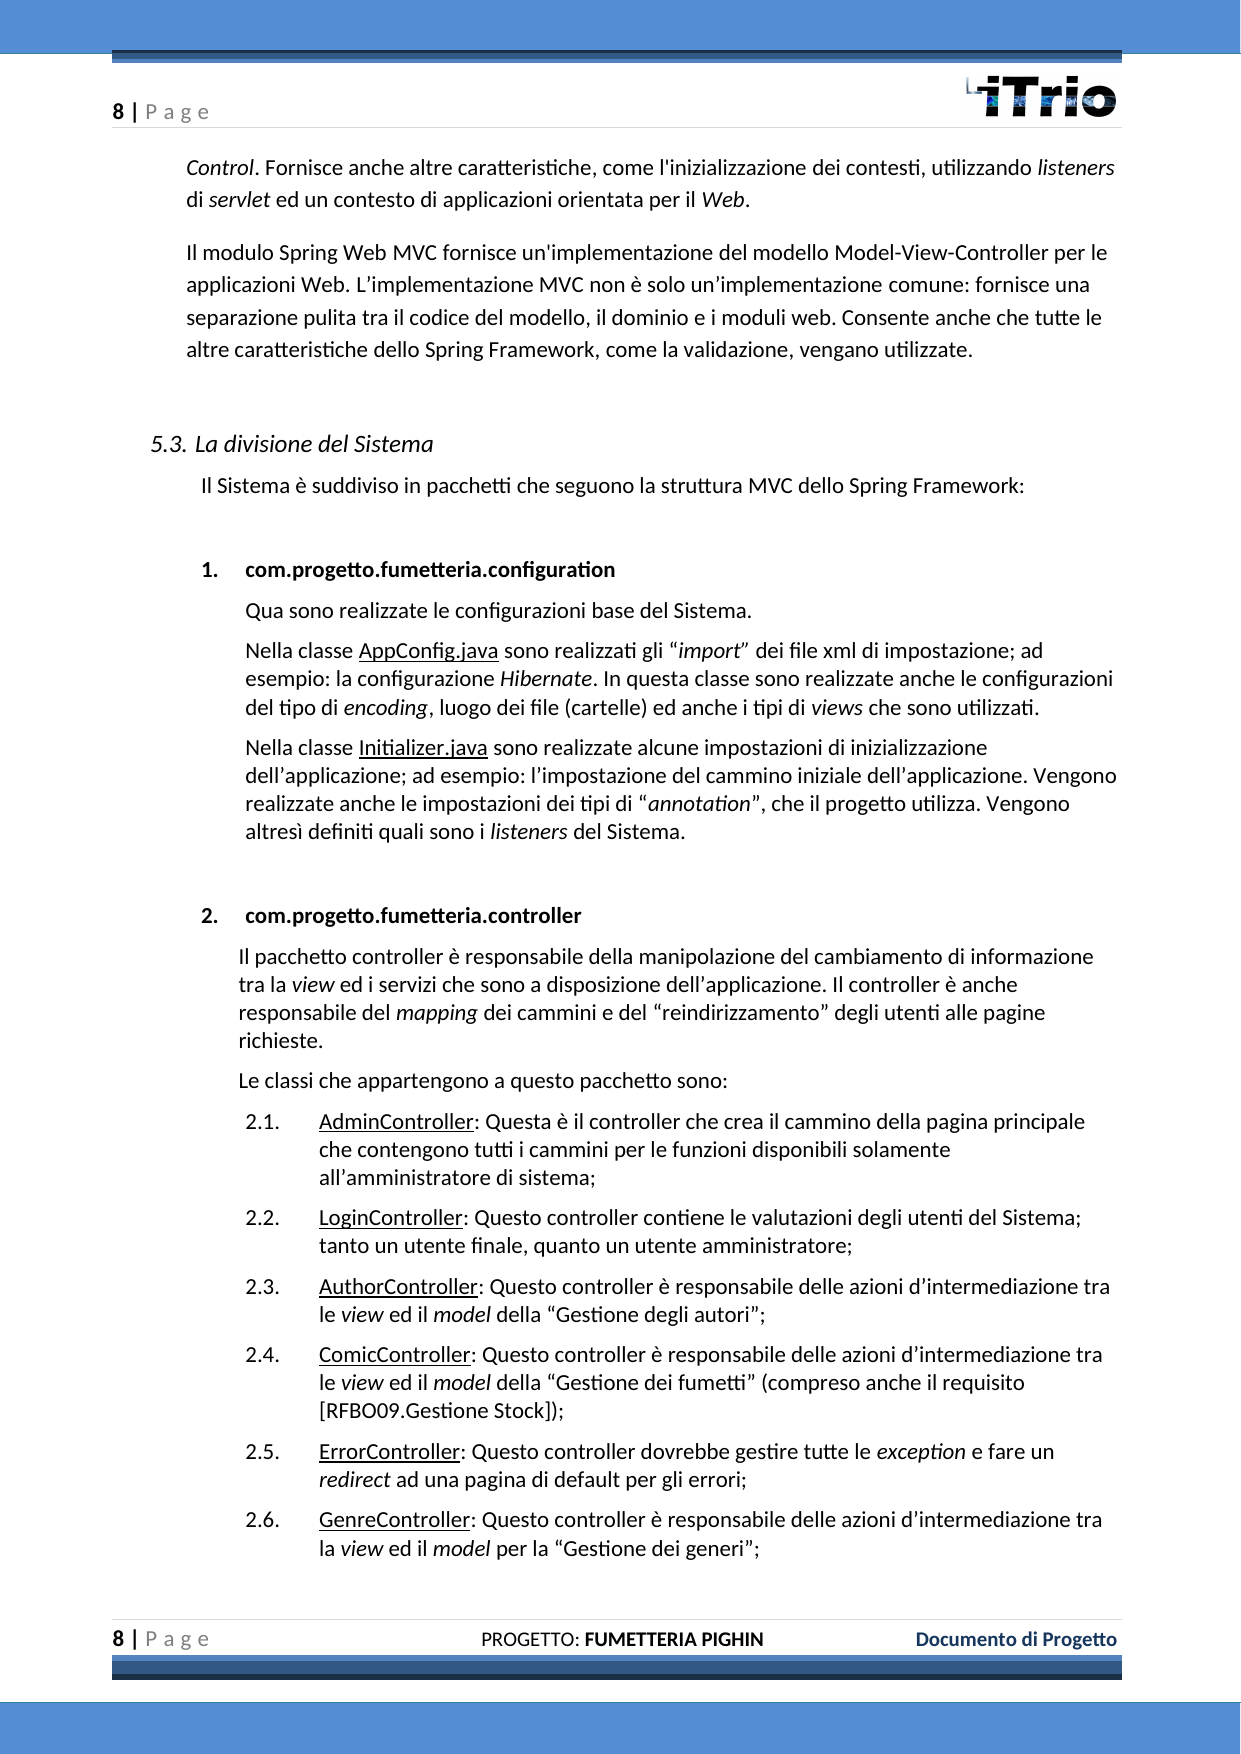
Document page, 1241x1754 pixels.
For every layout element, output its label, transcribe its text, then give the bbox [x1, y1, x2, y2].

list com.progetto.fumetteria.configuration [201, 556, 1122, 583]
list GenreController: Questo controller è responsabile delle azioni d’intermediazione tra la view ed il model per la “Gestione dei generi”; [245, 1506, 1122, 1562]
text Il Sistema è suddiviso in pacchetti che seguono la struttura MVC dello Spring Framework: [201, 471, 1122, 556]
text Il modulo Spring Web MVC fornisce un'implementazione del modello Model-View-Controller per le applicazioni Web. L’implementazione MVC non è solo un’implementazione comune: fornisce una separazione pulita tra il codice del modello, il dominio e i moduli web. Consente anche che tutte le altre caratteristiche dello Spring Framework, come la validazione, vengano utilizzate. [186, 238, 1122, 363]
text Il pacchetto controller è responsabile della manipolazione del cambiamento di informazione tra la view ed i servizi che sono a disposizione dell’applicazione. Il controller è anche responsabile del mapping dei cammini e del “reindirizzamento” degli utenti alle pagine richieste. [238, 942, 1122, 1054]
text La divisione del Sistema [150, 428, 1122, 459]
list ErrorController: Questo controller dovrebbe gestire tutte le exception e fare un redirect ad una pagina di default per gli errori; [245, 1437, 1122, 1493]
text Nella classe Initializer.java sono realizzate alcune impostazioni di inizializzazione dell’applicazione; ad esempio: l’impostazione del cammino iniziale dell’applicazione. Vengono realizzate anche le impostazioni dei tipi di “annotation”, che il progetto utilizza. Vengono altresì definiti quali sono i listeners del Sistema. [245, 733, 1122, 901]
list AuthorController: Questo controller è responsabile delle azioni d’intermediazione tra le view ed il model della “Gestione degli autori”; [245, 1272, 1122, 1328]
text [186, 153, 1122, 213]
list AdminController: Questa è il controller che crea il cammino della pagina principale che contengono tutti i cammini per le funzioni disponibili solamente all’amministratore di sistema; [245, 1107, 1122, 1191]
text Le classi che appartengono a questo pacchetto sono: [238, 1066, 1122, 1094]
text Qua sono realizzate le configurazioni base del Sistema. [245, 596, 1122, 624]
list com.progetto.fumetteria.controller [201, 901, 1122, 929]
picture [962, 73, 1117, 120]
list LoginController: Questo controller contiene le valutazioni degli utenti del Sistema; tanto un utente finale, quanto un utente amministratore; [245, 1203, 1122, 1259]
text Nella classe AppConfig.java sono realizzati gli “import” dei file xml di impostazione; ad esempio: la configurazione Hibernate. In questa classe sono realizzate anche le configurazioni del tipo di encoding, luogo dei file (cartelle) ed anche i tipi di views che sono utilizzati. [245, 637, 1122, 721]
list ComicController: Questo controller è responsabile delle azioni d’intermediazione tra le view ed il model della “Gestione dei fumetti” (compreso anche il requisito [RFBO09.Gestione Stock]); [245, 1341, 1122, 1424]
